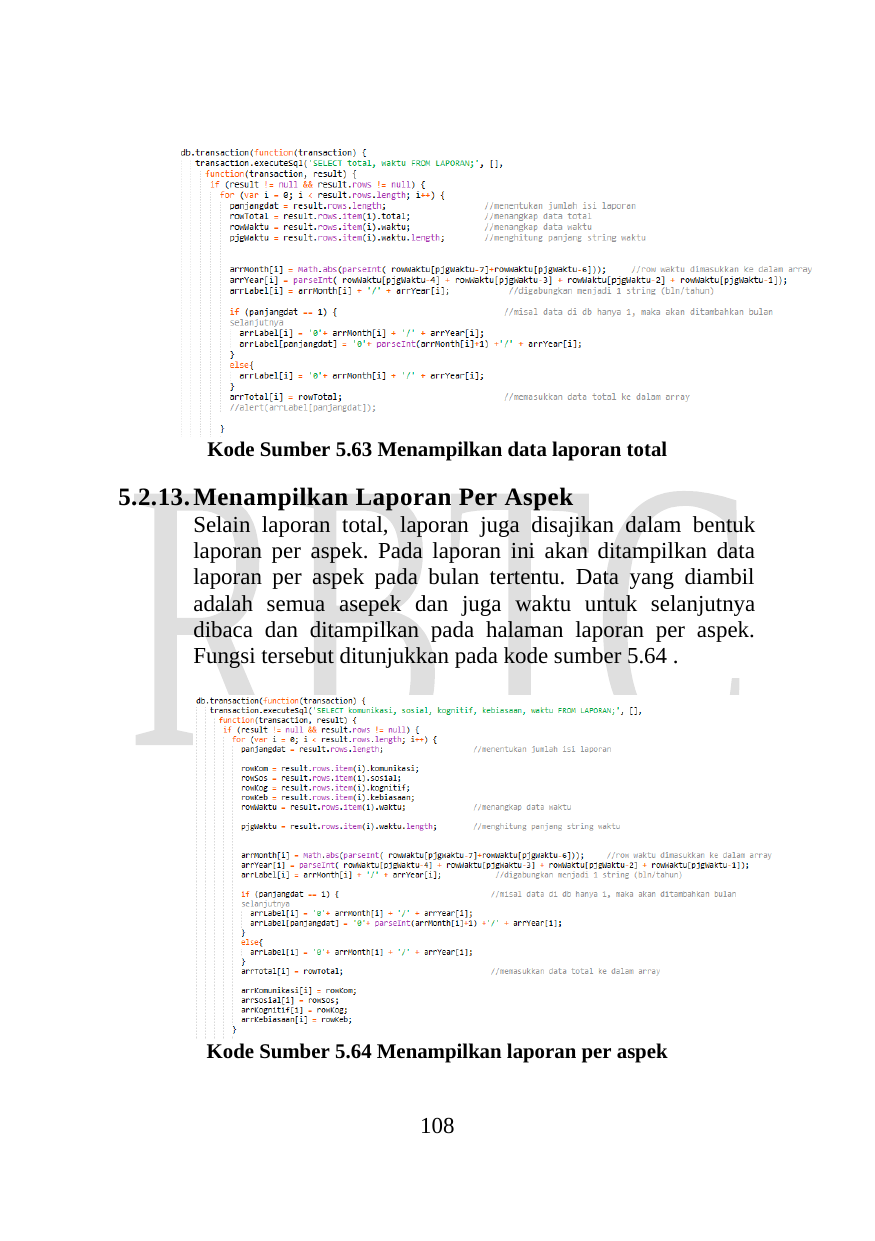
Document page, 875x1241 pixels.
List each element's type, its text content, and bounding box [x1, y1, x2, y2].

subtitle Menampilkan Laporan Per Aspek [118, 482, 756, 511]
picture [193, 695, 776, 1039]
picture [177, 147, 816, 437]
text Kode Sumber 5.63 Menampilkan data laporan total [118, 437, 756, 461]
text Kode Sumber 5.64 Menampilkan laporan per aspek [118, 1039, 756, 1063]
text Selain laporan total, laporan juga disajikan dalam bentuk laporan per aspek. Pada laporan ini akan ditampilkan data laporan per aspek pada bulan tertentu. Data yang diambil adalah semua asepek dan juga waktu untuk selanjutnya dibaca dan ditampilkan pada halaman laporan per aspek. Fungsi tersebut ditunjukkan pada kode sumber 5.64 . [193, 511, 756, 669]
